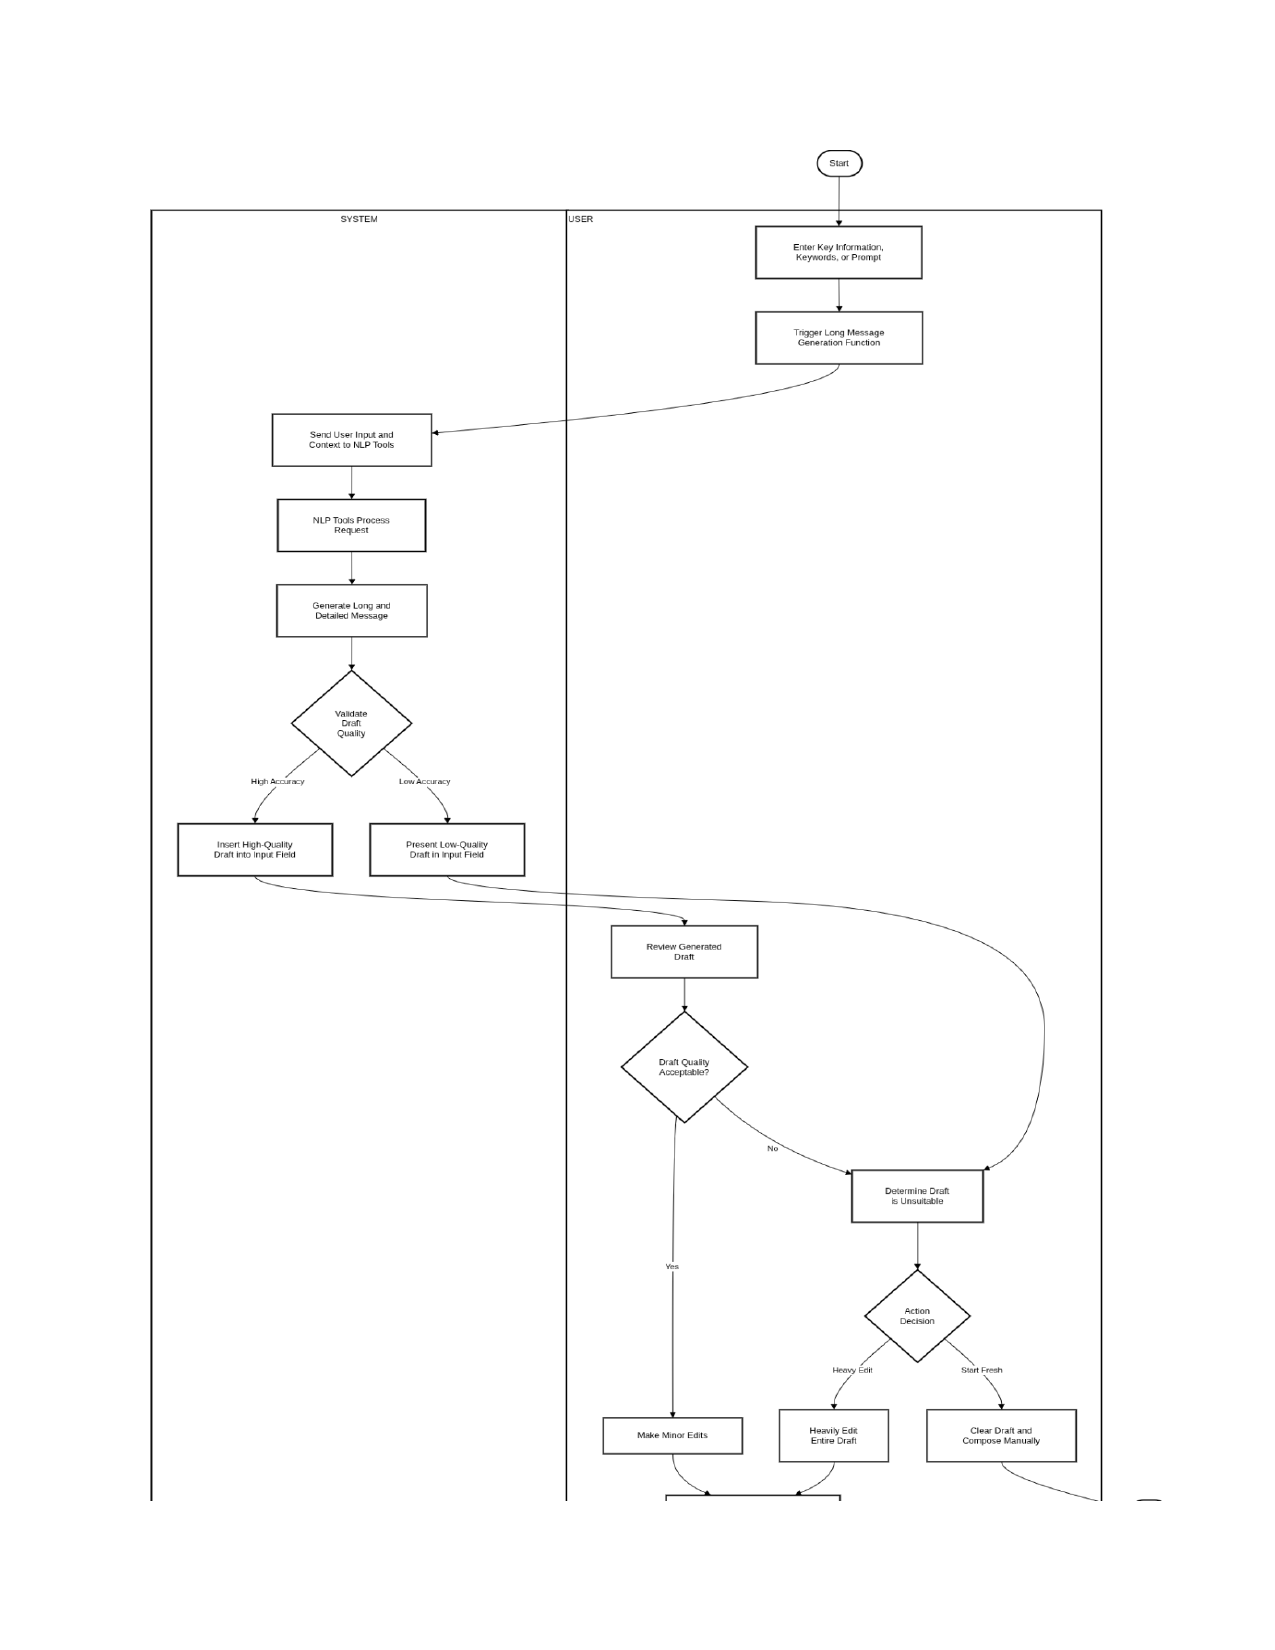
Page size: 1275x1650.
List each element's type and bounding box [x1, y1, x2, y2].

picture [150, 150, 1170, 1501]
